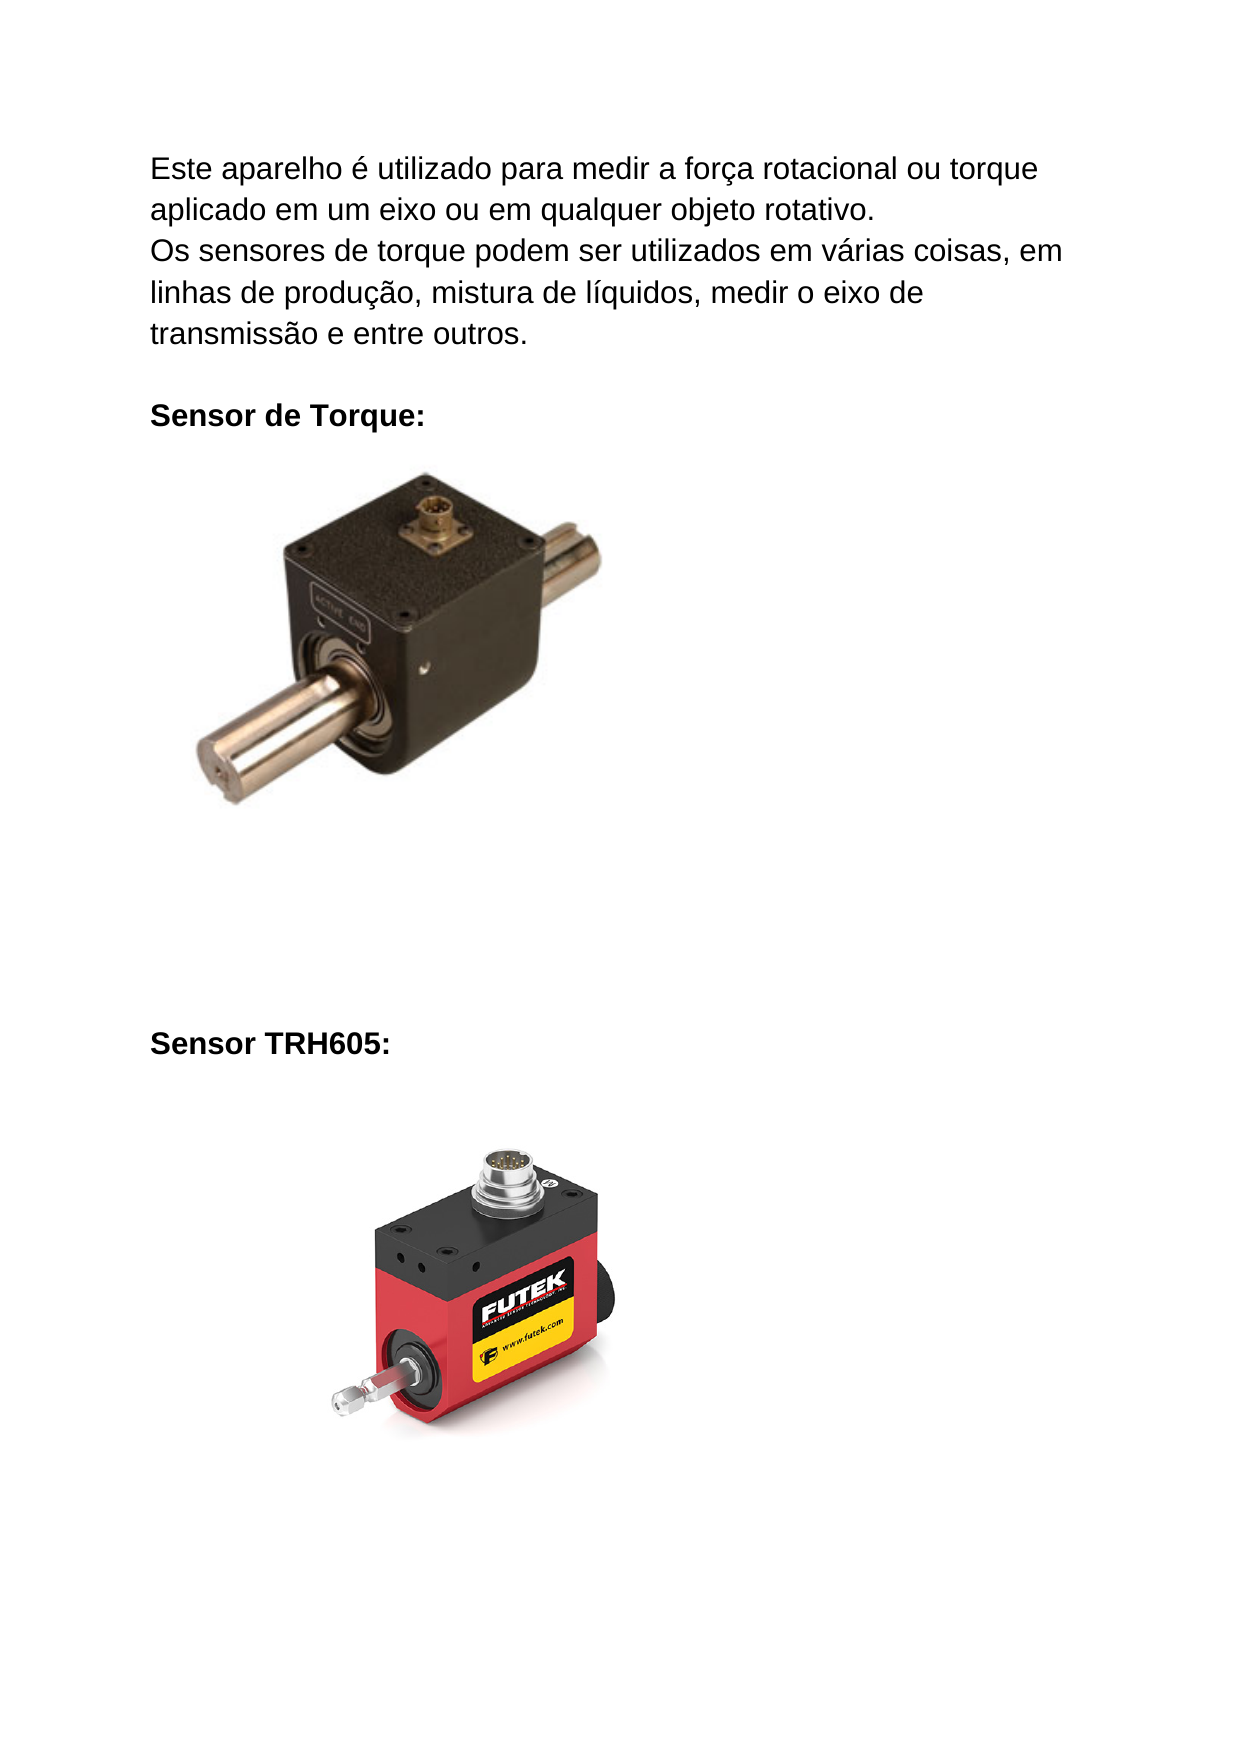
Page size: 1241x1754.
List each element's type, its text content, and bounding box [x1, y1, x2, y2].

text Sensor de Torque: [150, 397, 1094, 433]
text Os sensores de torque podem ser utilizados em várias coisas, em linhas de produção, mistura de líquidos, medir o eixo de transmissão e entre outros. [150, 232, 1094, 351]
picture [150, 438, 664, 857]
text Sensor TRH605: [150, 1025, 1094, 1061]
text Este aparelho é utilizado para medir a força rotacional ou torque aplicado em um eixo ou em qualquer objeto rotativo. [150, 150, 1094, 227]
picture [150, 1066, 834, 1522]
